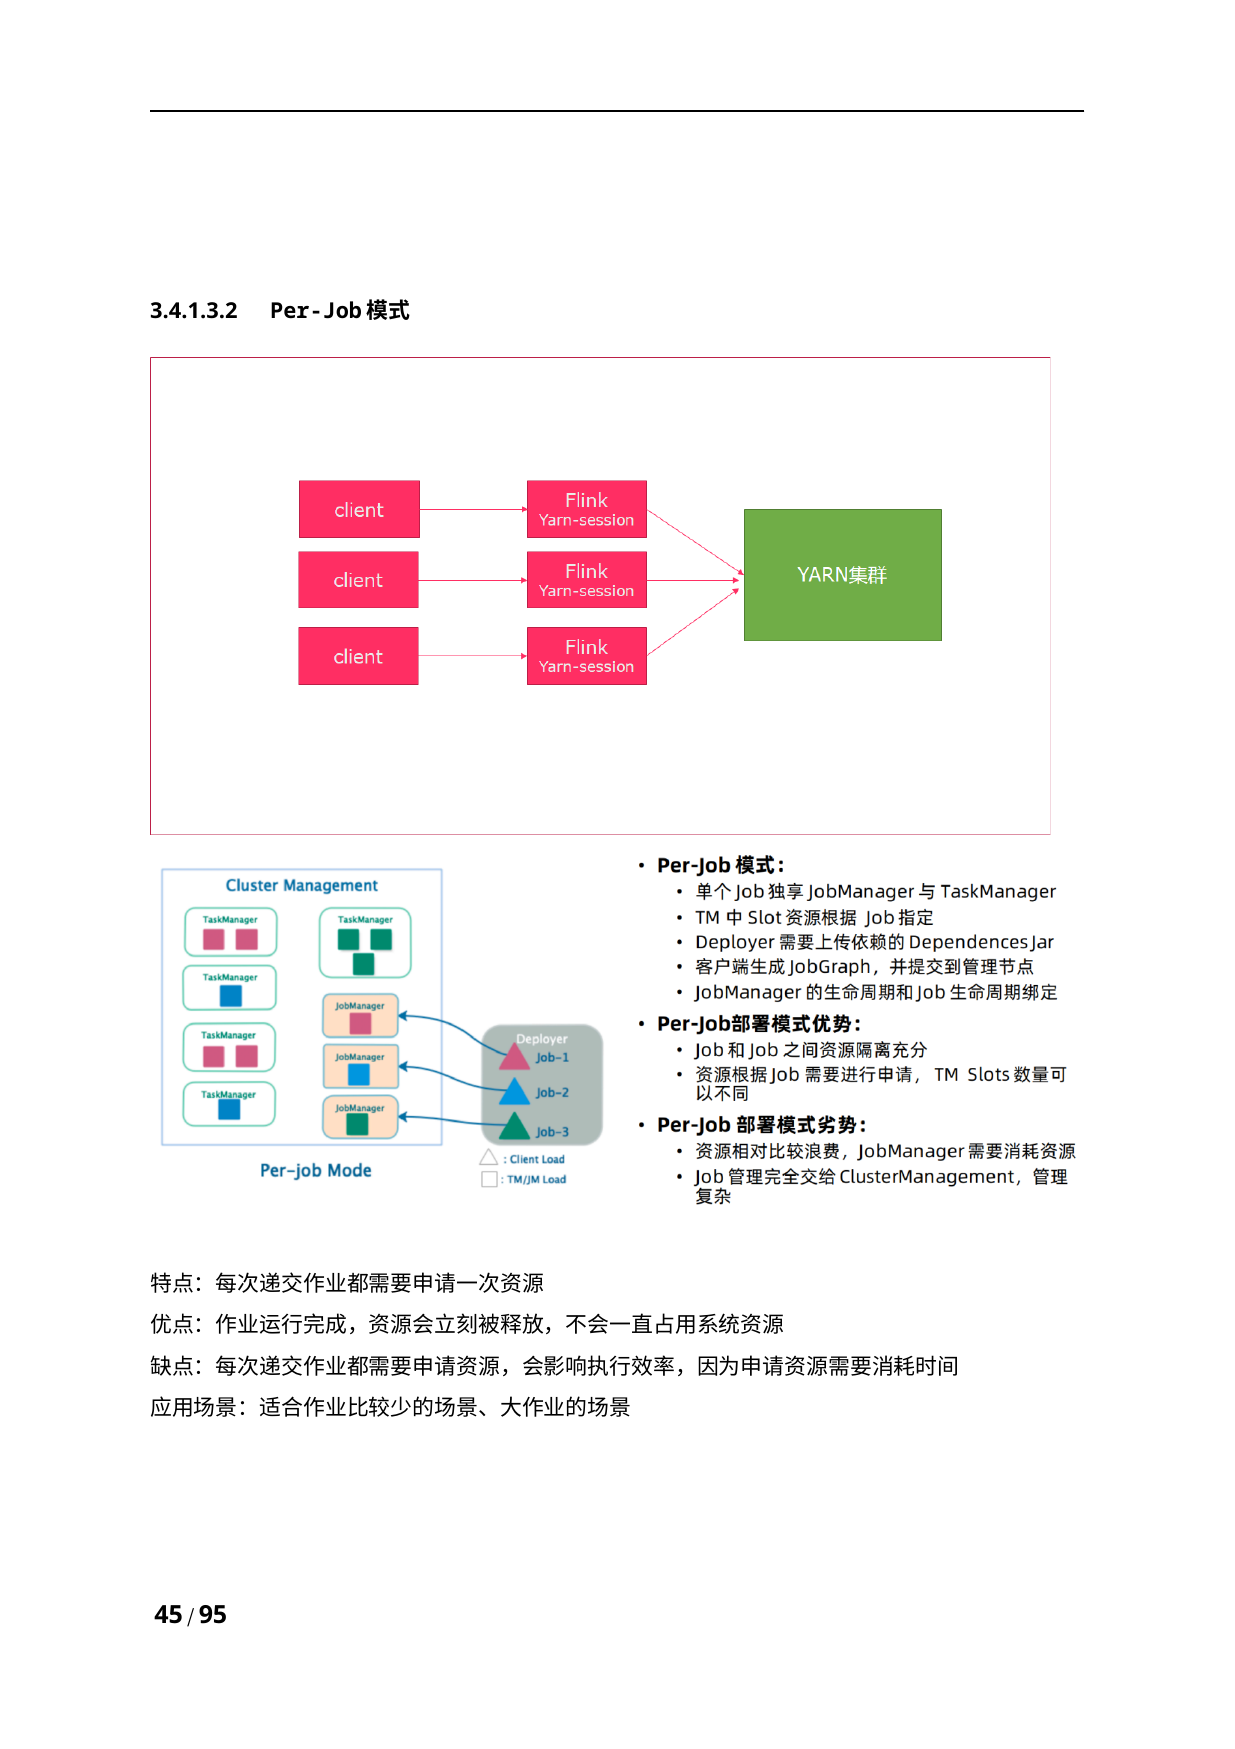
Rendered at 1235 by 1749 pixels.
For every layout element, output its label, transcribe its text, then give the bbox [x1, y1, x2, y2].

text 缺点：每次递交作业都需要申请资源，会影响执行效率，因为申请资源需要消耗时间 [150, 1349, 1084, 1380]
text 应用场景：适合作业比较少的场景、大作业的场景 [150, 1390, 1084, 1422]
text 优点：作业运行完成，资源会立刻被释放，不会一直占用系统资源 [150, 1307, 1084, 1339]
text 特点：每次递交作业都需要申请一次资源 [150, 1266, 1084, 1298]
subtitle Per-Job模式 [150, 293, 1084, 325]
picture [150, 357, 1051, 835]
picture [150, 844, 1083, 1217]
